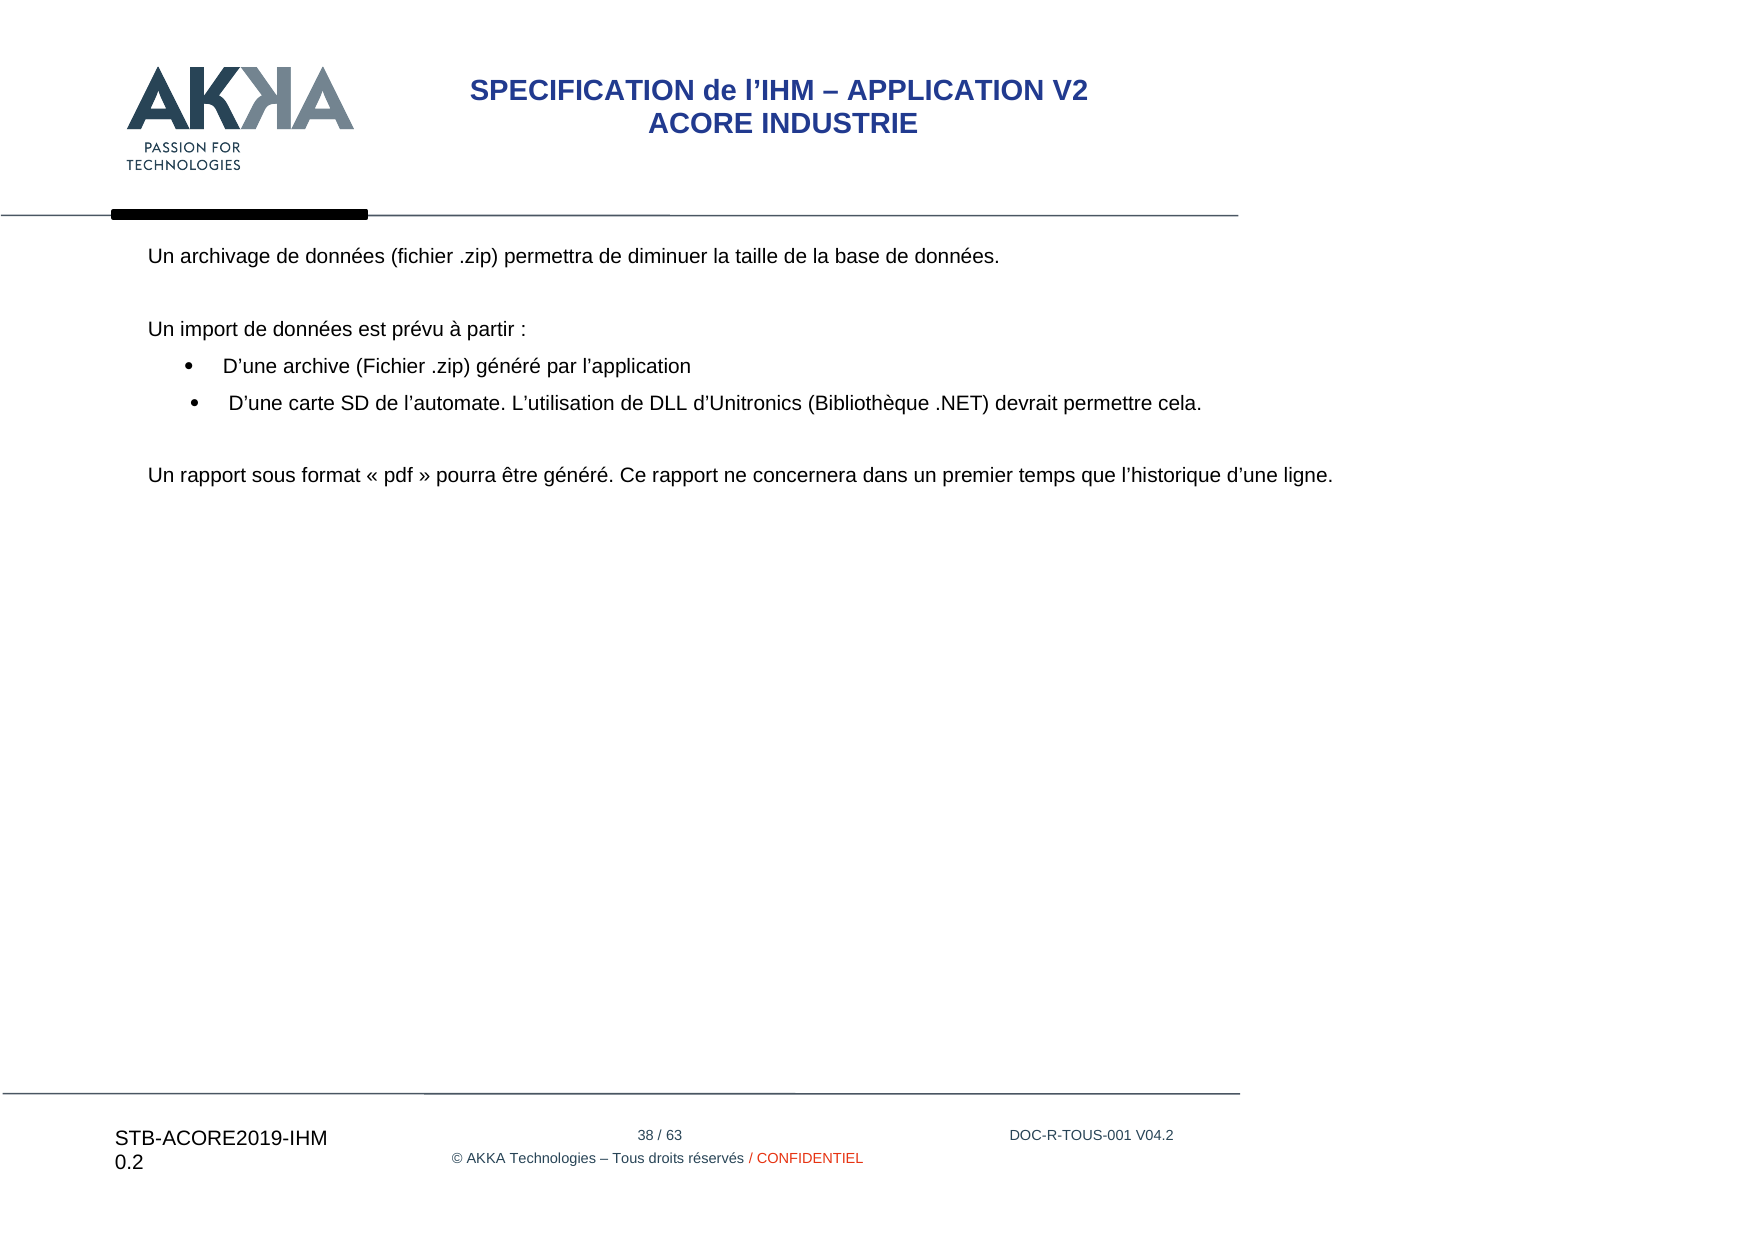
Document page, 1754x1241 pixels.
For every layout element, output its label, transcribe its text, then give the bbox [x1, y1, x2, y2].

list D’une carte SD de l’automate. L’utilisation de DLL d’Unitronics (Bibliothèque .NET) devrait permettre cela. [191, 390, 1503, 414]
text Un archivage de données (fichier .zip) permettra de diminuer la taille de la base de données. [148, 244, 1503, 268]
picture [119, 56, 355, 176]
text Un rapport sous format « pdf » pourra être généré. Ce rapport ne concernera dans un premier temps que l’historique d’une ligne. [148, 463, 1503, 487]
text Un import de données est prévu à partir : [148, 317, 1503, 341]
list D’une archive (Fichier .zip) généré par l’application [185, 354, 1503, 378]
